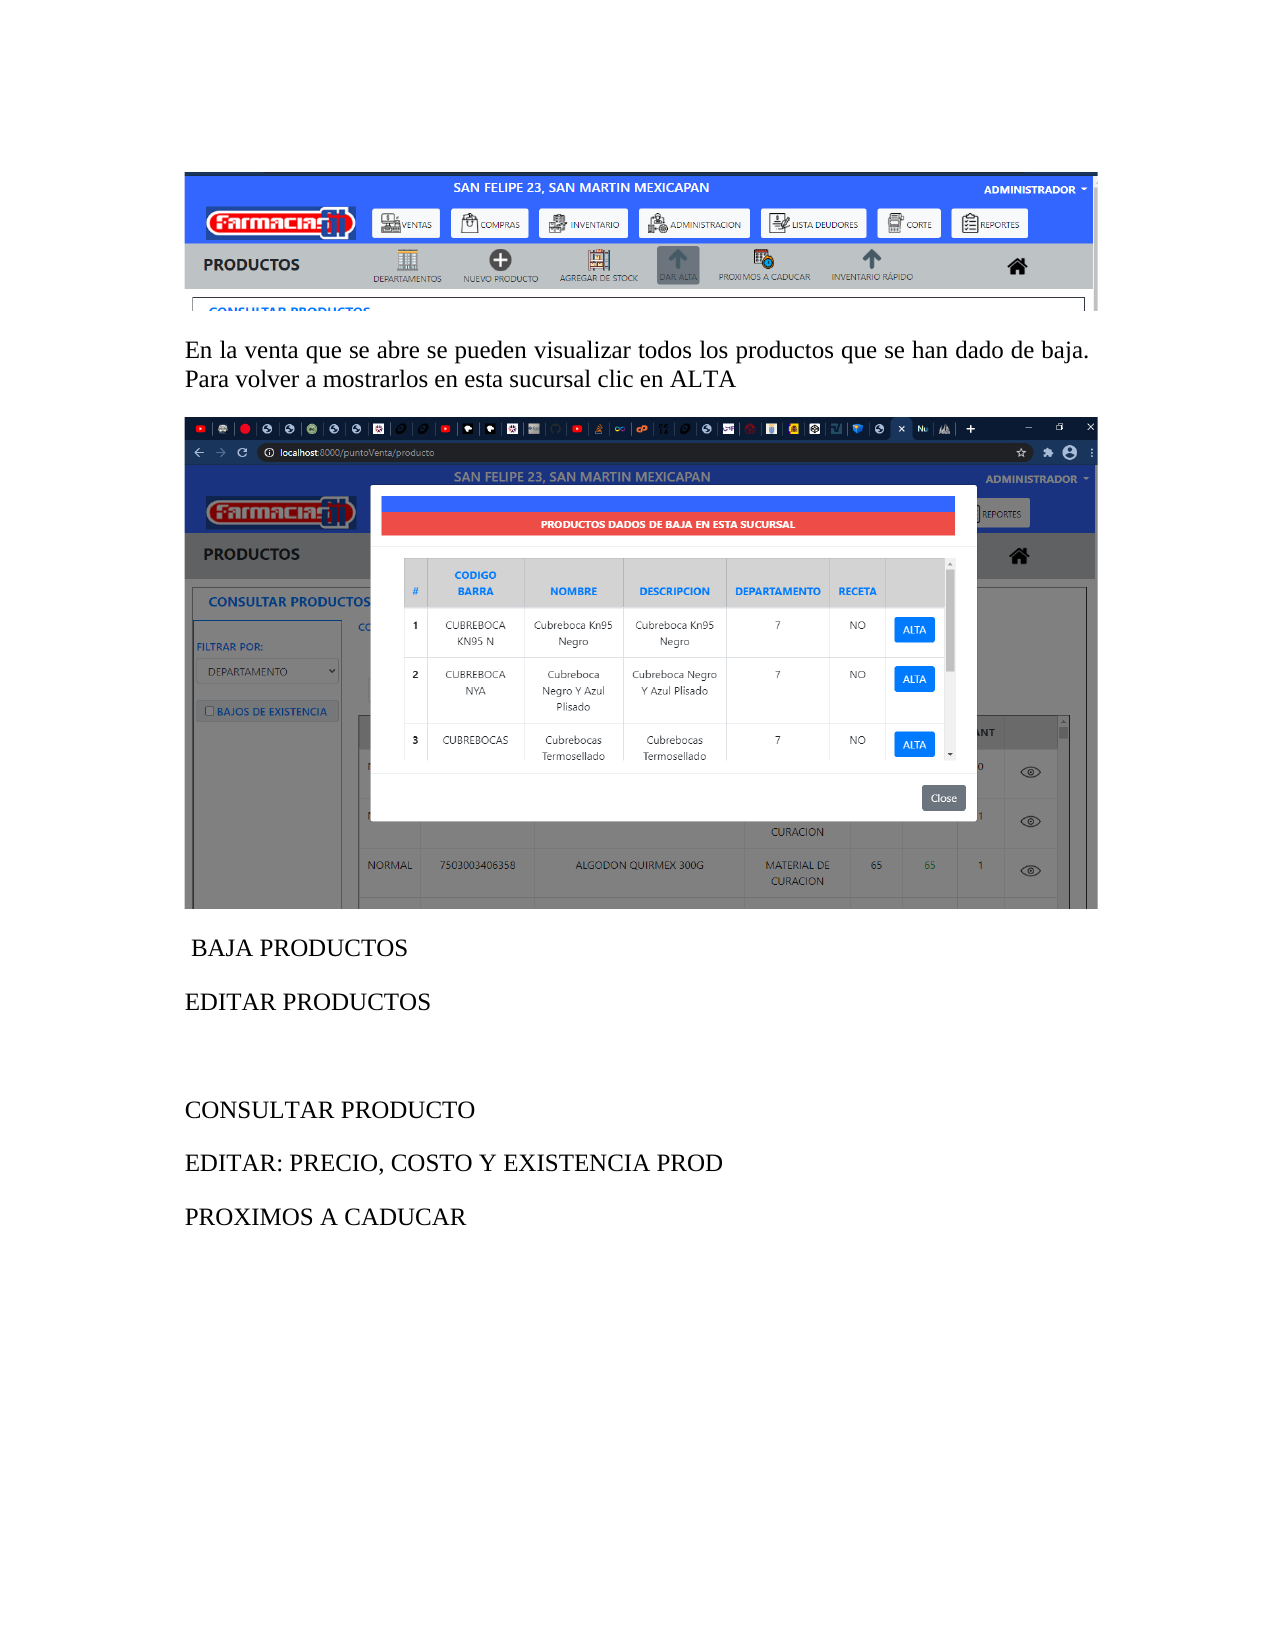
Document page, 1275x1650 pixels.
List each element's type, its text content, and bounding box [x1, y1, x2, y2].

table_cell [177, 148, 1098, 310]
table_cell CONSULTAR PRODUCTO [177, 1070, 1098, 1123]
table_cell En la venta que se abre se pueden visualizar todos los productos que se han dado de baja. Para volver a mostrarlos en esta sucursal clic en ALTA [177, 310, 1098, 393]
table_cell EDITAR: PRECIO, COSTO Y EXISTENCIA PROD [177, 1124, 1098, 1177]
picture [184, 172, 1098, 311]
table_cell PROXIMOS A CADUCAR [177, 1177, 1098, 1231]
table_cell BAJA PRODUCTOS [177, 909, 1098, 962]
picture [184, 417, 1098, 909]
table_cell EDITAR PRODUCTOS [177, 962, 1098, 1070]
table_cell [177, 393, 1098, 908]
